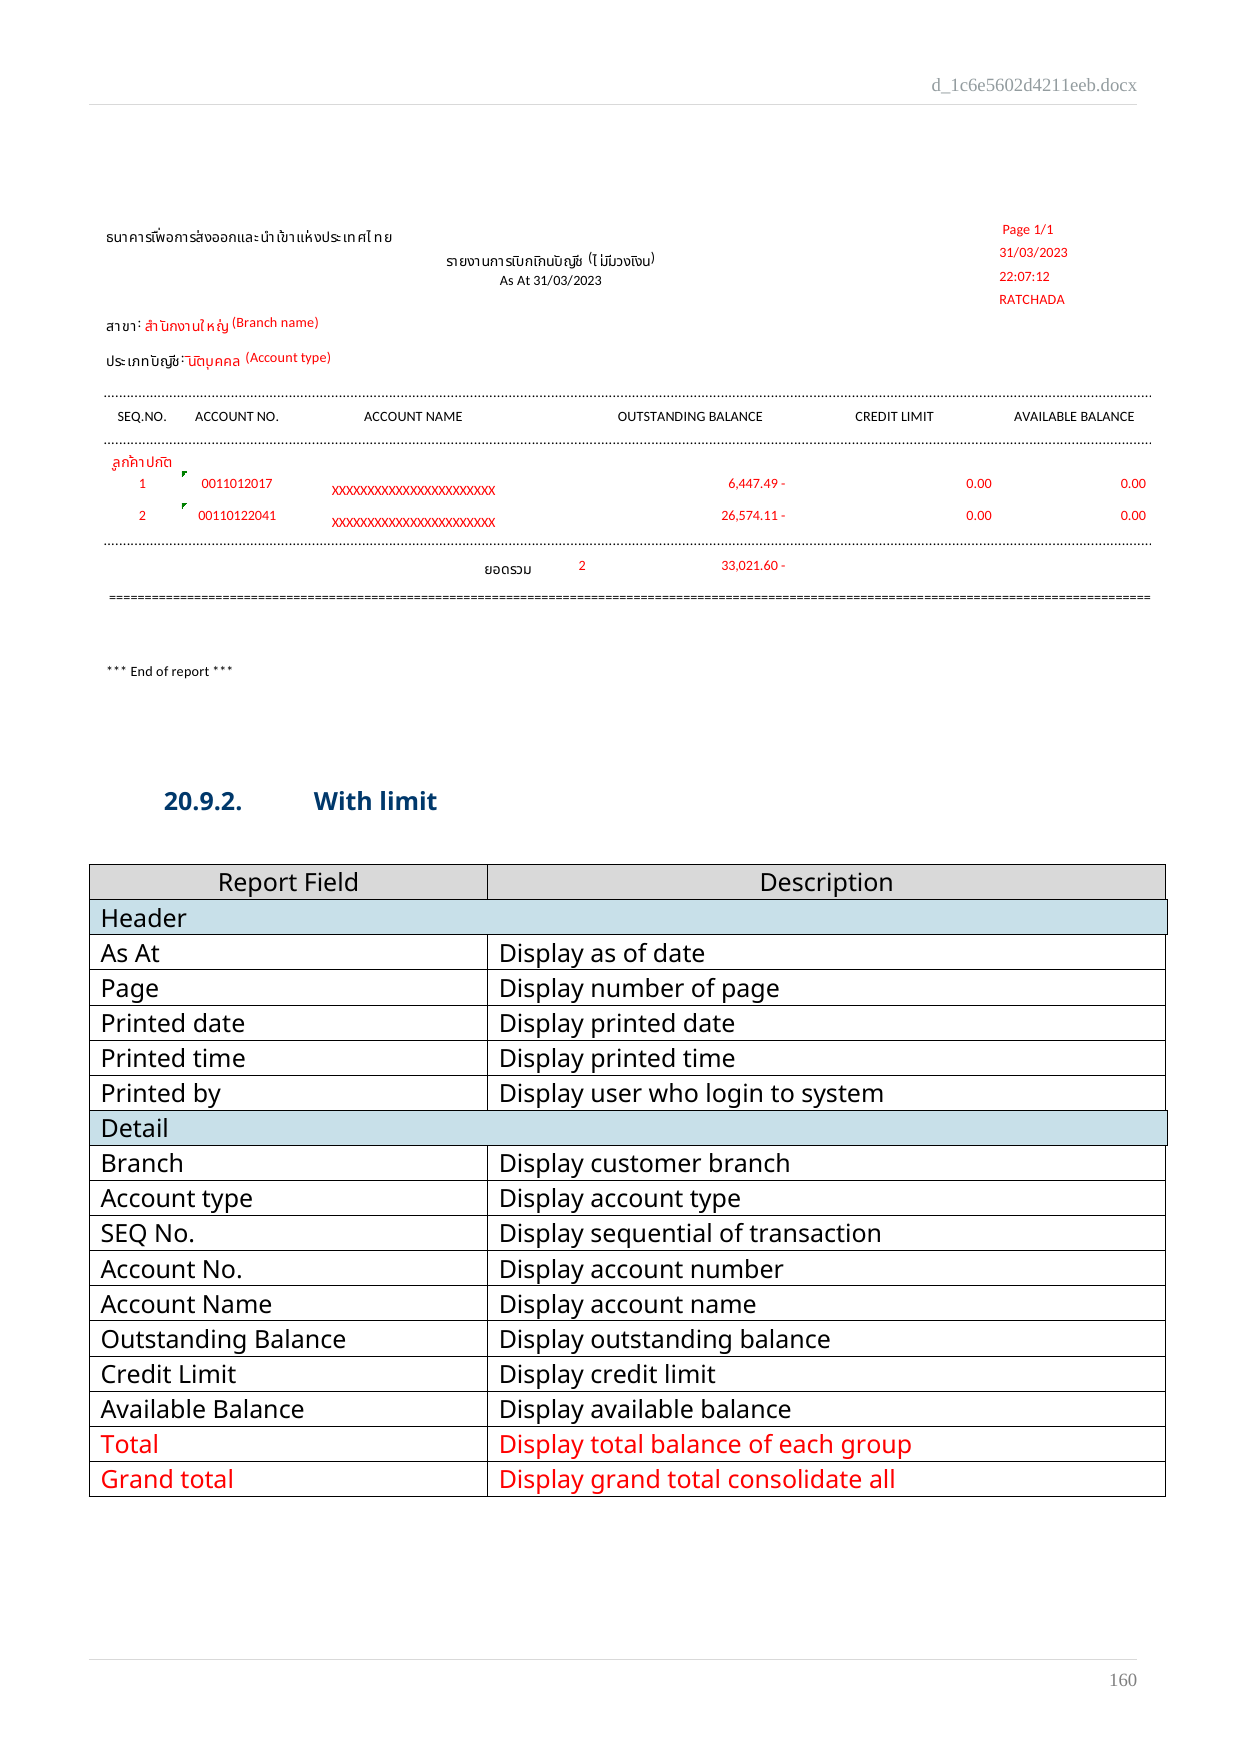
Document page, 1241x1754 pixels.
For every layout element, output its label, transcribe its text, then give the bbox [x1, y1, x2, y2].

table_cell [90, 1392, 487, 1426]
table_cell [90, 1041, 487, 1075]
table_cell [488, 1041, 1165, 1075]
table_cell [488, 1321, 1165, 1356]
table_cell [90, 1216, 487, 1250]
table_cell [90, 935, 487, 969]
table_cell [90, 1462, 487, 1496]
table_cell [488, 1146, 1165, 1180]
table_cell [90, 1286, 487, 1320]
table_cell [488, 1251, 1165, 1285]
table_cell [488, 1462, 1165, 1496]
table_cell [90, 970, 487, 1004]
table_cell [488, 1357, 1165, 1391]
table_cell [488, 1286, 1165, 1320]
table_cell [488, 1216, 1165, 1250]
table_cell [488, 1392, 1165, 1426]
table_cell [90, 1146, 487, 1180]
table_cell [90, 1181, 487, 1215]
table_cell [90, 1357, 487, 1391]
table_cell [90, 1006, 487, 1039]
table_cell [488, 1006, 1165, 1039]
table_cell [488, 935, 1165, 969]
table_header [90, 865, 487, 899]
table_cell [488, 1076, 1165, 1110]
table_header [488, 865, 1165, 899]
subtitle With limit [164, 783, 1137, 817]
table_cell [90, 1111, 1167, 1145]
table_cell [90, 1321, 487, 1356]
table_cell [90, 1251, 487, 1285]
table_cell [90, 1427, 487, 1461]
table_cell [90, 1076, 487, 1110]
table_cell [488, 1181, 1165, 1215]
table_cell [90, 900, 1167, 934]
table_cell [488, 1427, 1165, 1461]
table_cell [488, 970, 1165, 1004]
